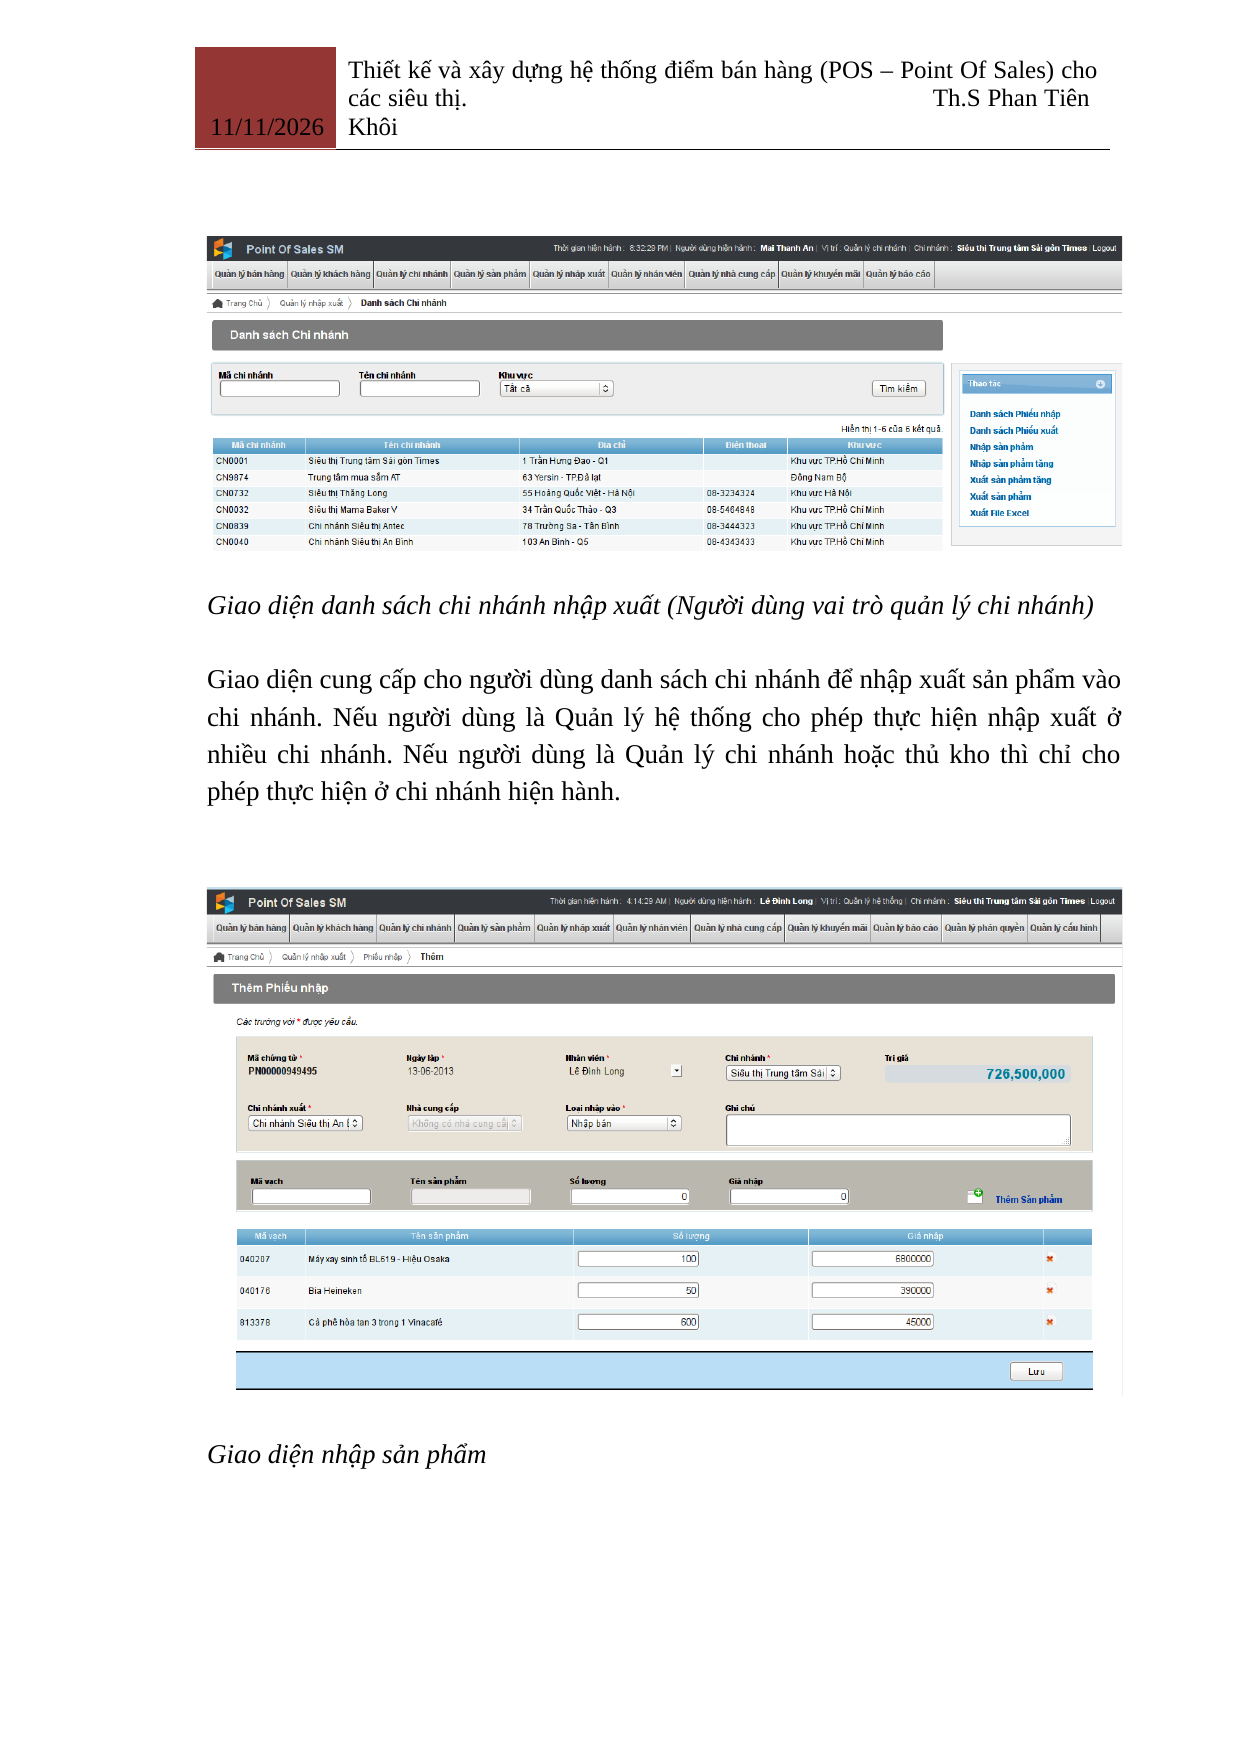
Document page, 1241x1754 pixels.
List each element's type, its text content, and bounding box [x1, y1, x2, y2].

picture [206, 887, 1123, 1396]
text Giao diện cung cấp cho người dùng danh sách chi nhánh để nhập xuất sản phẩm vào chi nhánh. Nếu người dùng là Quản lý hệ thống cho phép thực hiện nhập xuất ở nhiều chi nhánh. Nếu người dùng là Quản lý chi nhánh hoặc thủ kho thì chỉ cho phép thực hiện ở chi nhánh hiện hành. [207, 663, 1122, 807]
text Giao diện nhập sản phẩm [207, 1438, 1122, 1469]
text Giao diện danh sách chi nhánh nhập xuất (Người dùng vai trò quản lý chi nhánh) [207, 589, 1122, 620]
picture [206, 236, 1123, 584]
